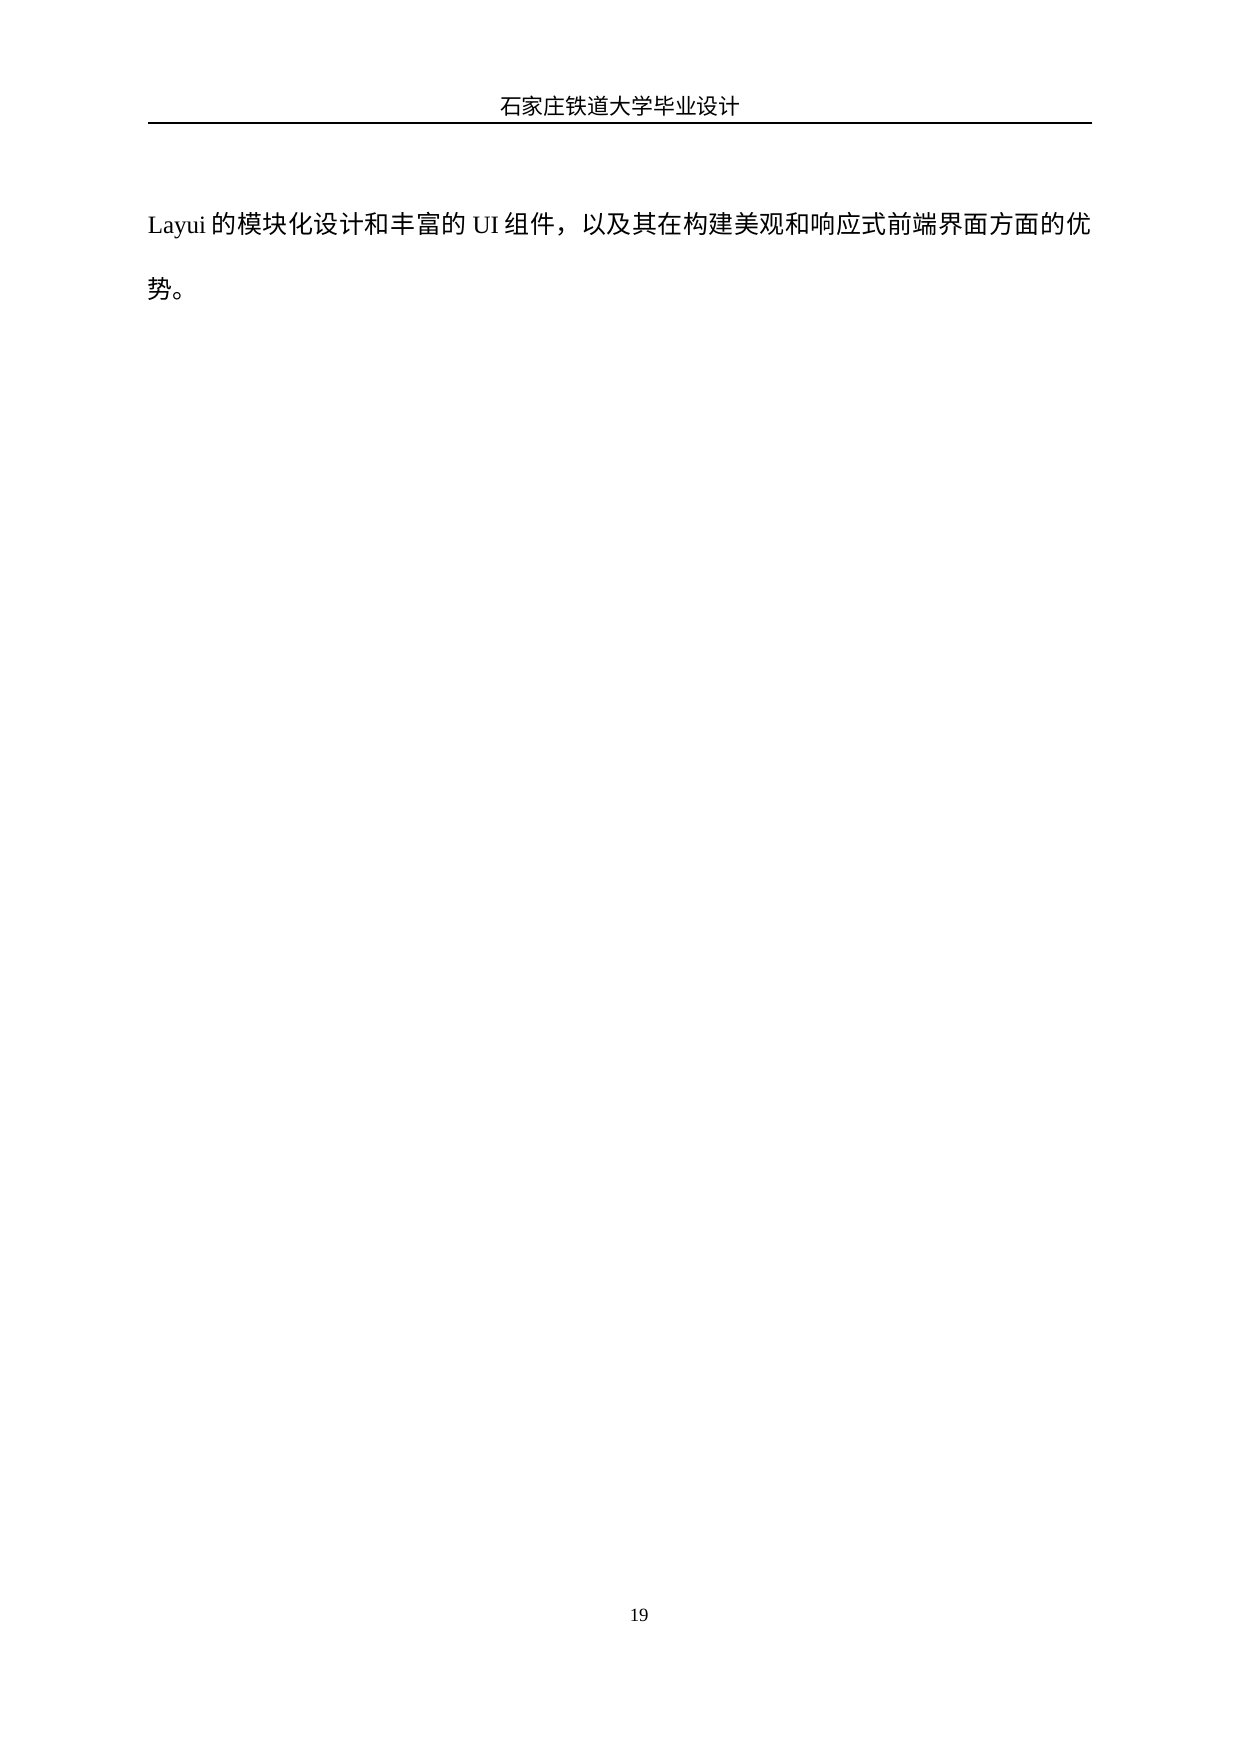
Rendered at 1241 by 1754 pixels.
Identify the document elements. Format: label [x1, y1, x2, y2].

text [148, 190, 1092, 320]
